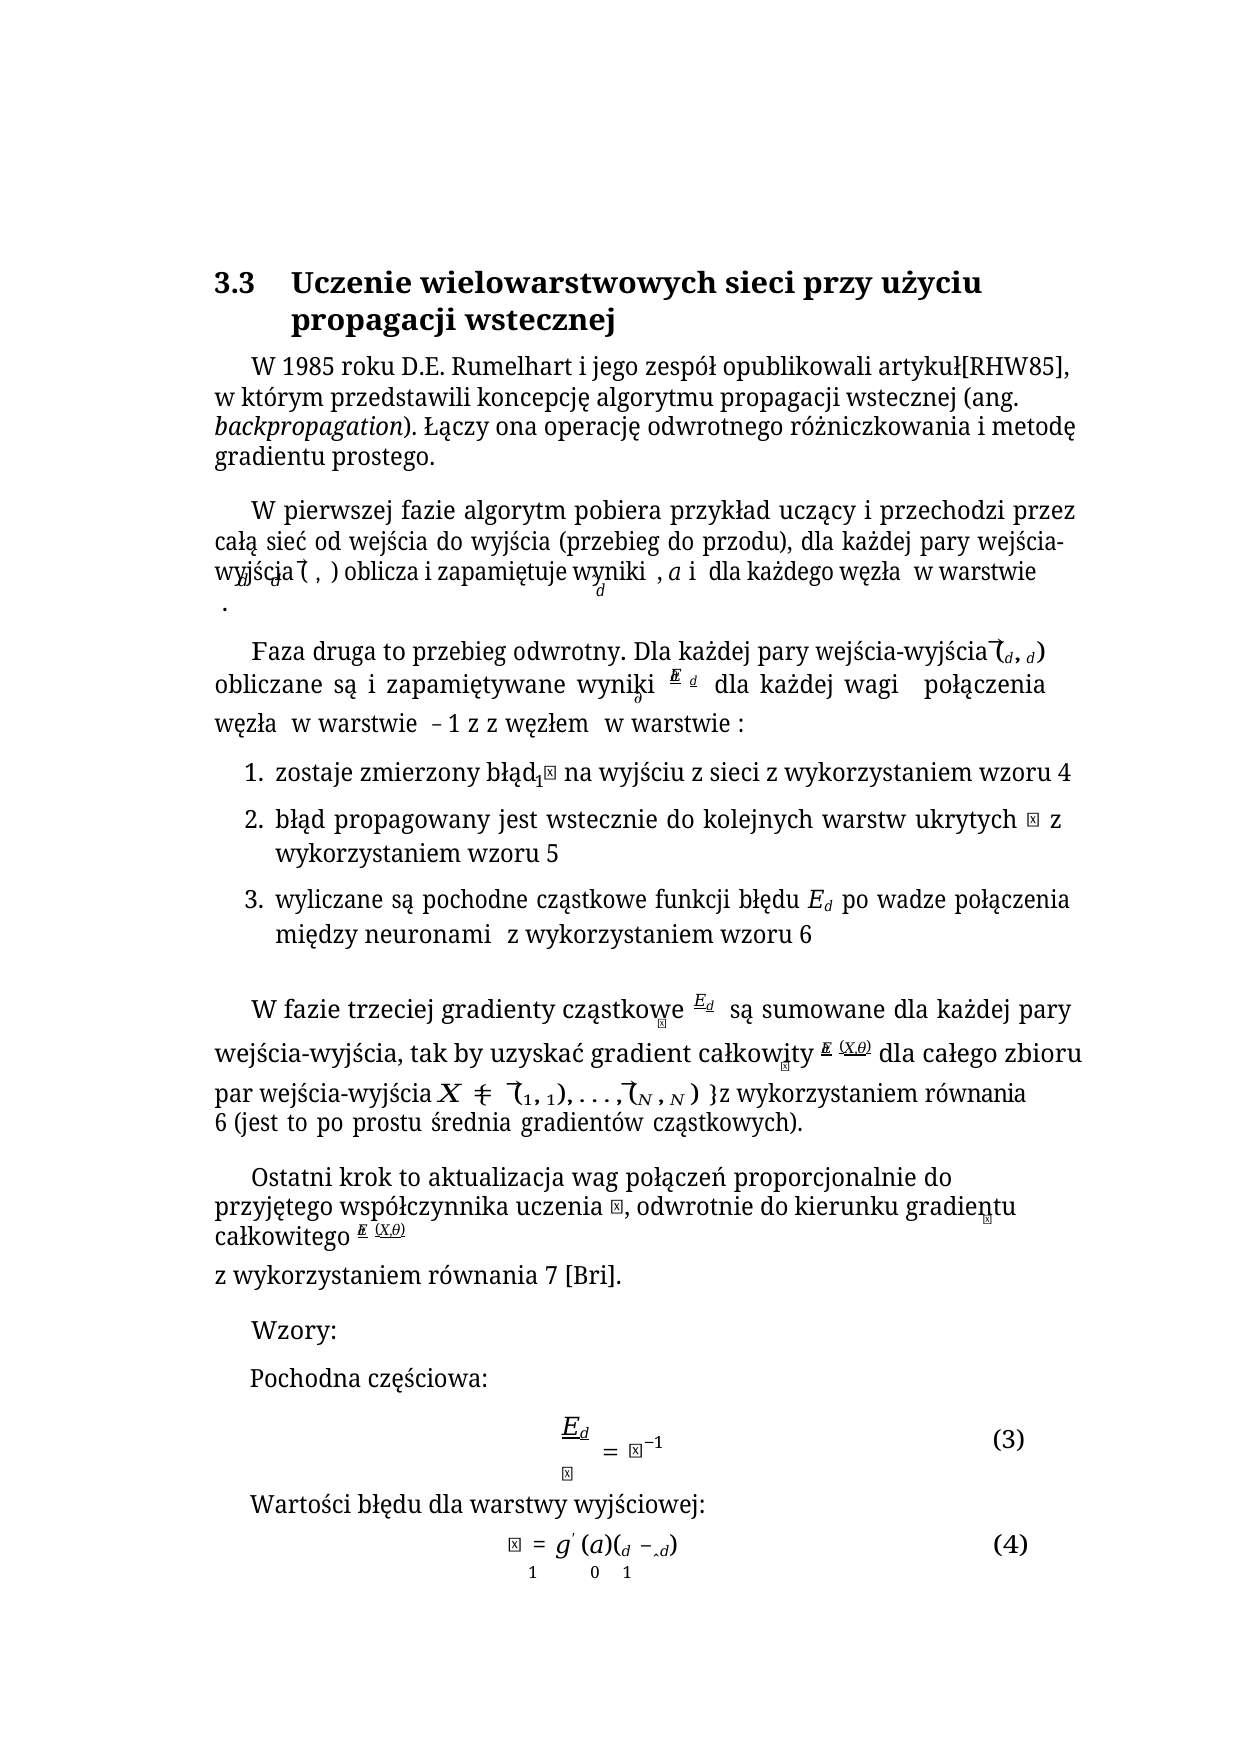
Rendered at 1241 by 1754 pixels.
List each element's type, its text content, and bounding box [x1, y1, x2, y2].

text par wejścia-wyjścia 𝑋 = (⃗1, 1), . . . , (⃗𝑁 , 𝑁 ) z wykorzystaniem równania 6 (jest to po prostu średnia gradientów cząstkowych). [214, 1079, 1032, 1138]
subtitle Uczenie wielowarstwowych sieci przy użyciu propagacji wstecznej [214, 263, 1084, 338]
list wyliczane są pochodne cząstkowe funkcji błędu 𝐸𝑑 po wadze połączenia [244, 886, 1186, 914]
list błąd propagowany jest wstecznie do kolejnych warstw ukrytych 𝛿 z [244, 806, 1186, 834]
text z wykorzystaniem równania 7 [Bri]. [214, 1258, 1186, 1292]
text Pochodna częściowa: [249, 1361, 1186, 1394]
text Wzory: [251, 1312, 1186, 1346]
text Ostatni krok to aktualizacja wag połączeń proporcjonalnie do przyjętego współczynnika uczenia 𝛼, odwrotnie do kierunku gradientu całkowitego 𝜕𝐸(𝑋,𝜃) [214, 1162, 1055, 1252]
text W fazie trzeciej gradienty cząstkowe 𝜕𝐸𝑑 są sumowane dla każdej pary [251, 993, 1186, 1025]
text wejścia-wyjścia, tak by uzyskać gradient całkowity 𝜕𝐸(𝑋,𝜃) dla całego zbioru [214, 1037, 1186, 1069]
text W 1985 roku D.E. Rumelhart i jego zespół opublikowali artykuł[RHW85], [251, 350, 1186, 382]
text . [207, 586, 242, 618]
text Faza druga to przebieg odwrotny. Dla każdej pary wejścia-wyjścia (⃗𝑑, 𝑑) [251, 638, 1186, 667]
text = 𝛿−1 [602, 1431, 694, 1453]
text obliczane są i zapamiętywane wyniki 𝜕𝐸𝑑 dla każdej wagi połączenia [214, 668, 1186, 700]
text węzła w warstwie − 1 z z węzłem w warstwie : [214, 705, 1186, 739]
text całą sieć od wejścia do wyjścia (przebieg do przodu), dla każdej pary wejścia-wyjścia (⃗ , ) oblicza i zapamiętuje wyniki , 𝑎 i dla każdego węzła w warstwie [214, 526, 1089, 586]
text 1 0 1 ̂︁ [175, 1555, 1012, 1584]
text W pierwszej fazie algorytm pobiera przykład uczący i przechodzi przez [251, 494, 1186, 526]
text wykorzystaniem wzoru 5 [275, 836, 1186, 870]
list zostaje zmierzony błąd 𝛿 na wyjściu z sieci z wykorzystaniem wzoru 4 [244, 755, 1186, 789]
text (3) [992, 1433, 1186, 1453]
text 𝜕 [175, 1456, 1039, 1476]
text ̂︁𝑑 [596, 586, 1186, 603]
text w którym przedstawili koncepcję algorytmu propagacji wstecznej (ang. backpropagation). Łączy ona operację odwrotnego różniczkowania i metodę gradientu prostego. [214, 383, 1143, 473]
text Wartości błędu dla warstwy wyjściowej: [249, 1486, 1186, 1521]
text 𝜕𝐸𝑑 [175, 1413, 589, 1442]
text między neuronami z wykorzystaniem wzoru 6 [275, 916, 1186, 951]
